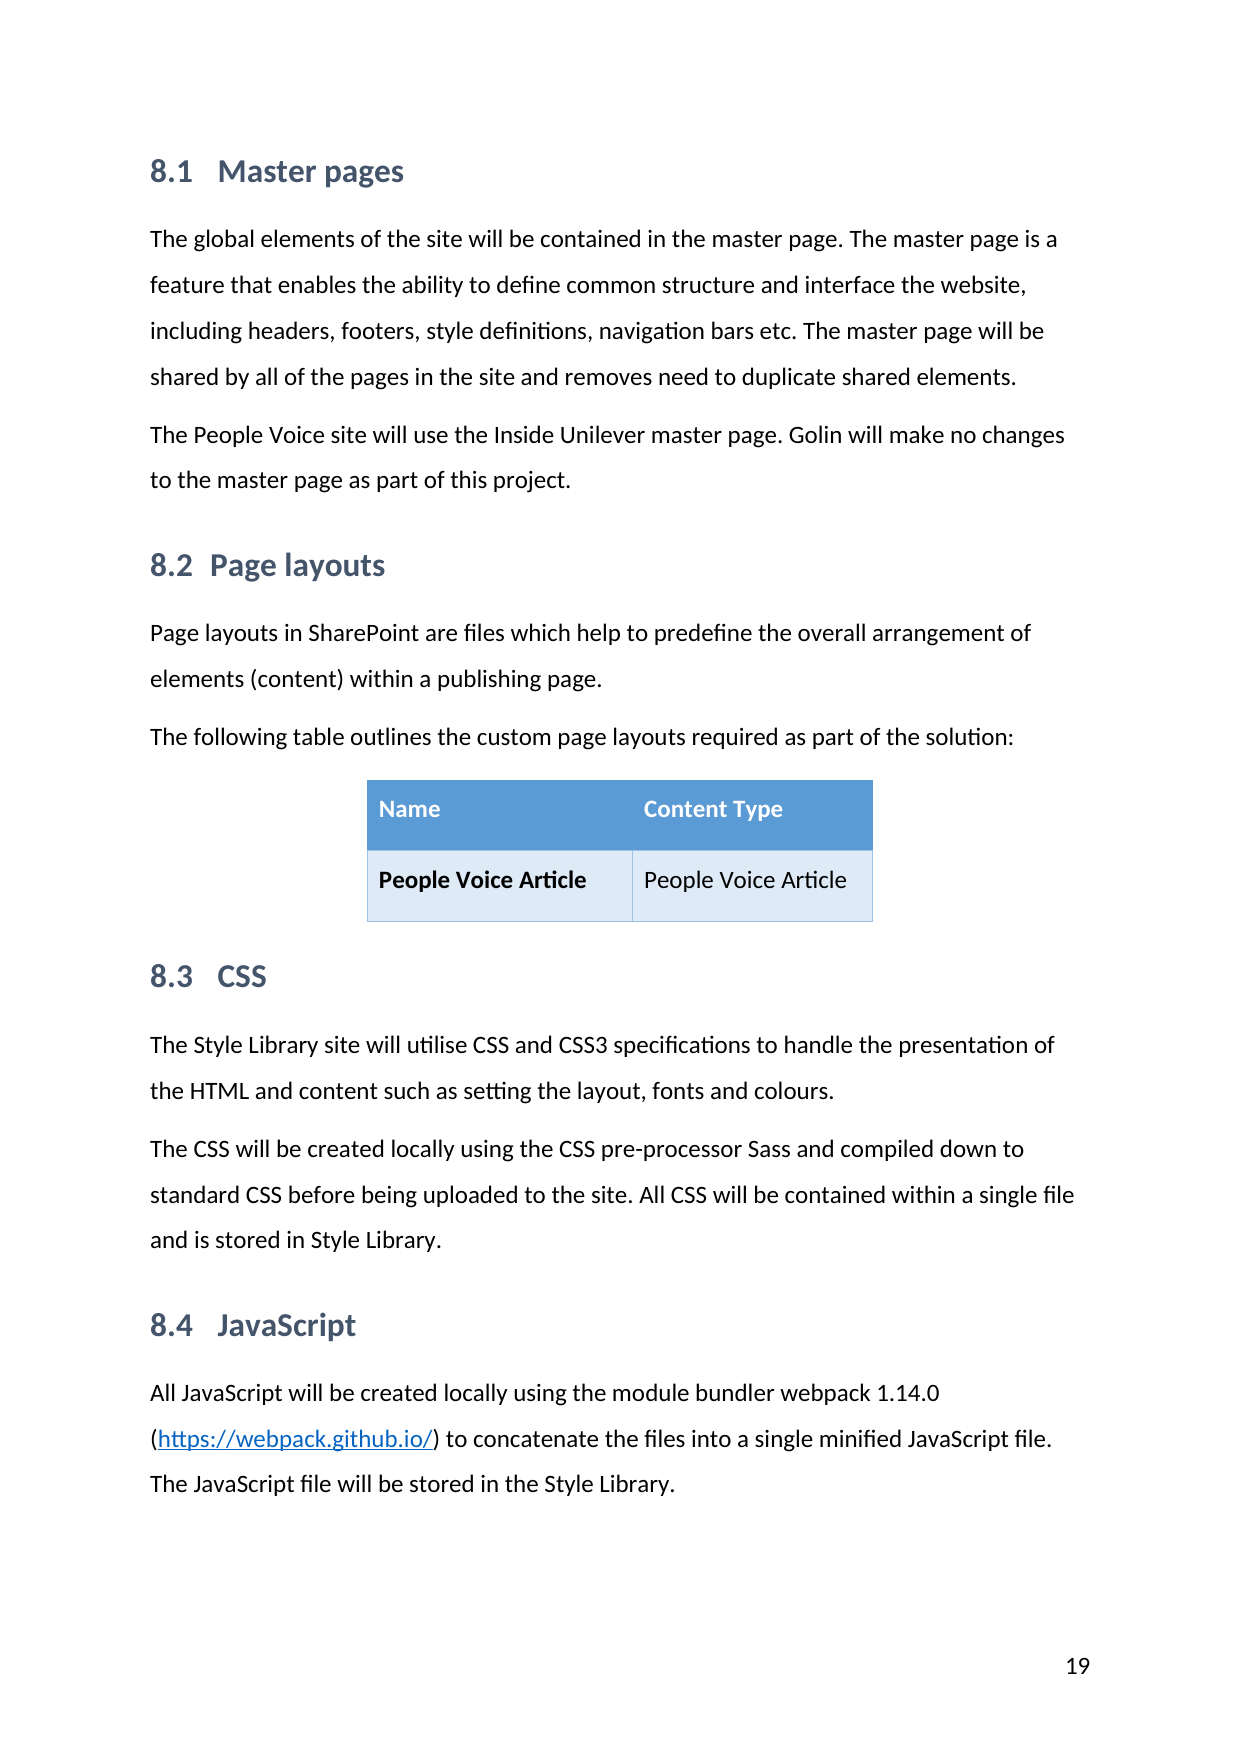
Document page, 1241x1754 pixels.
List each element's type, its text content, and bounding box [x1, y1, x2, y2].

subtitle Page layouts [150, 544, 1090, 584]
table_header Name [368, 781, 632, 850]
text All JavaScript will be created locally using the module bundler webpack 1.14.0 (https://webpack.github.io/) to concatenate the files into a single minified JavaScript file. The JavaScript file will be stored in the Style Library. [150, 1377, 1090, 1499]
table_cell People Voice Article [633, 851, 872, 921]
text The CSS will be created locally using the CSS pre-processor Sass and compiled down to standard CSS before being uploaded to the site. All CSS will be contained within a single file and is stored in Style Library. [150, 1133, 1090, 1255]
text The following table outlines the custom page layouts required as part of the solution: [150, 721, 1090, 752]
text The People Voice site will use the Inside Unilever master page. Golin will make no changes to the master page as part of this project. [150, 419, 1090, 495]
subtitle Master pages [150, 150, 1090, 191]
text The Style Library site will utilise CSS and CSS3 specifications to handle the presentation of the HTML and content such as setting the layout, fonts and colours. [150, 1029, 1090, 1105]
text The global elements of the site will be contained in the master page. The master page is a feature that enables the ability to define common structure and interface the website, including headers, footers, style definitions, navigation bars etc. The master page will be shared by all of the pages in the site and removes need to duplicate shared elements. [150, 223, 1090, 391]
subtitle JavaScript [150, 1303, 1090, 1344]
table_cell People Voice Article [368, 851, 632, 921]
table_header Content Type [633, 781, 872, 850]
text Page layouts in SharePoint are files which help to predefine the overall arrangement of elements (content) within a publishing page. [150, 617, 1090, 693]
subtitle CSS [150, 956, 1090, 996]
